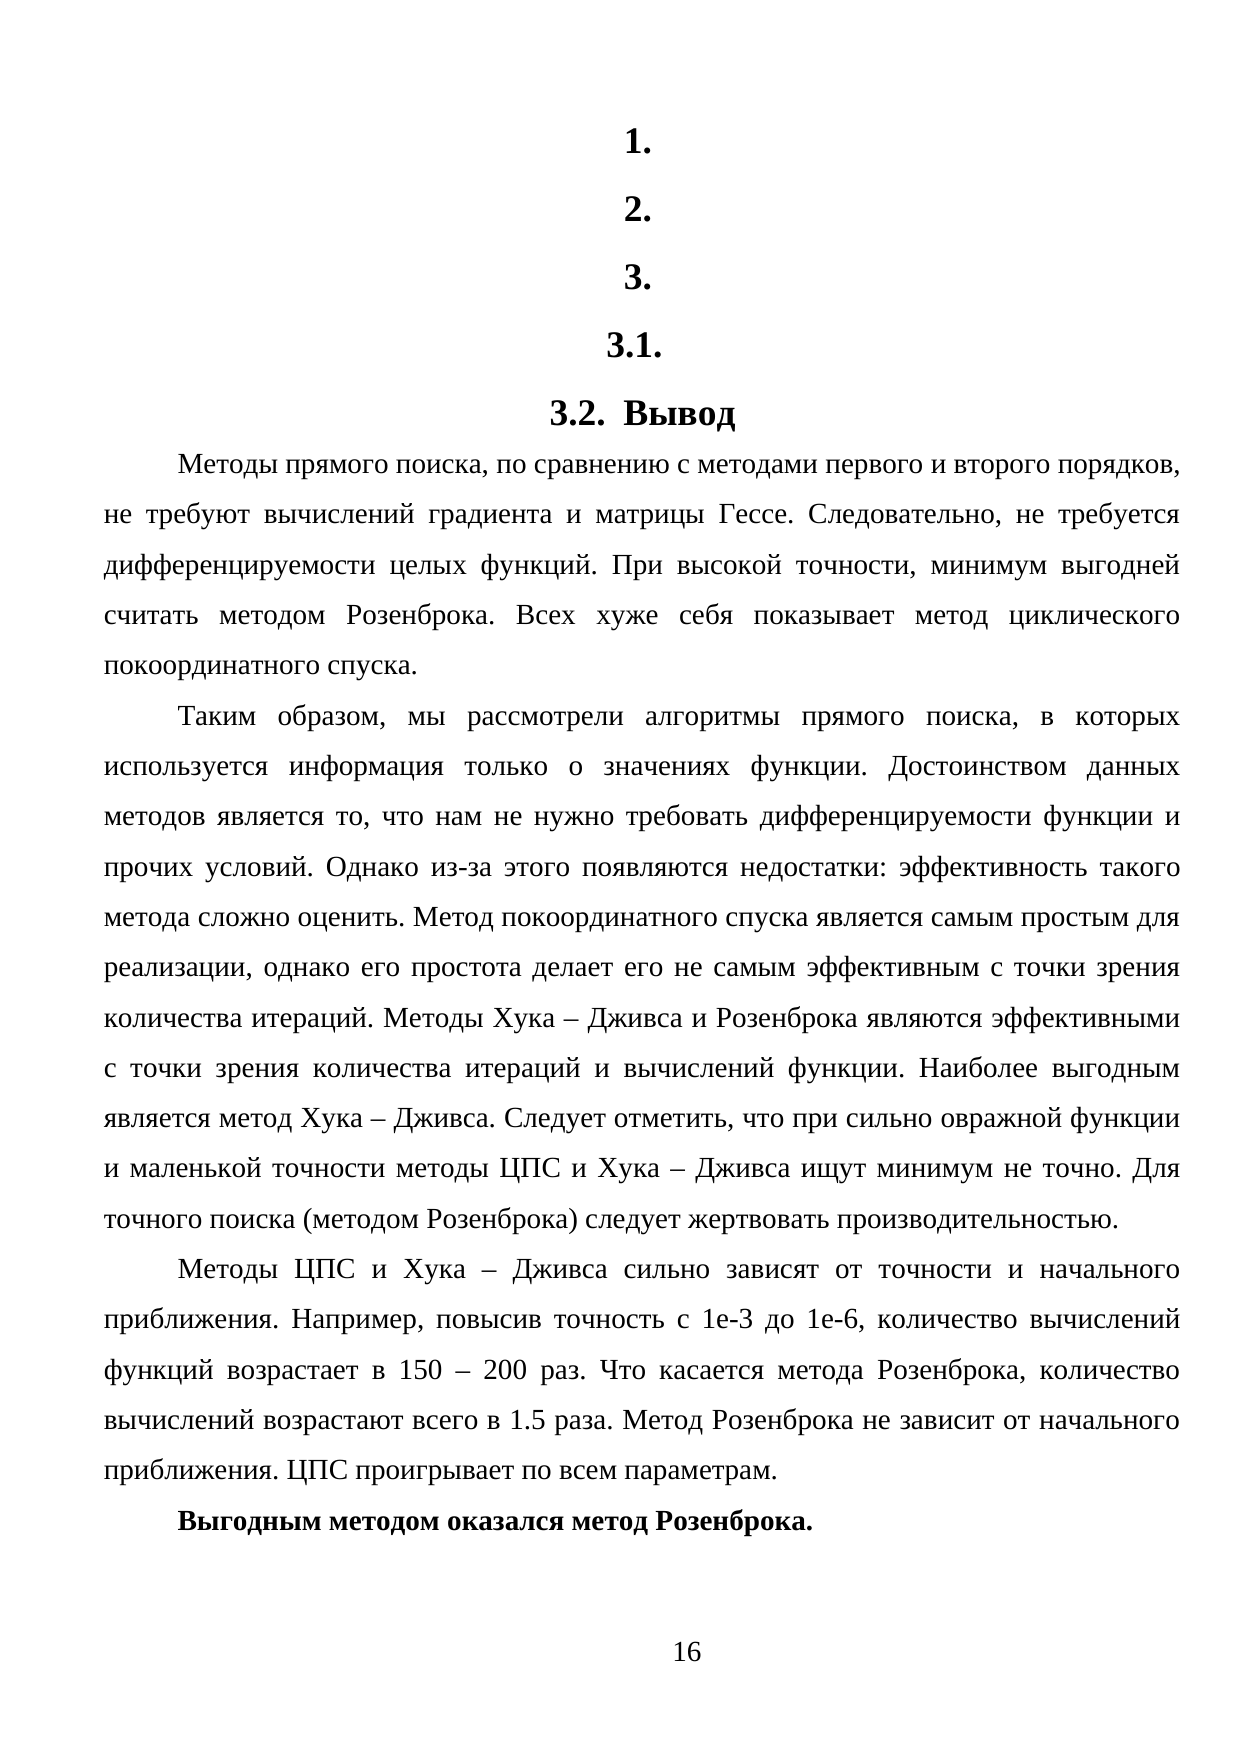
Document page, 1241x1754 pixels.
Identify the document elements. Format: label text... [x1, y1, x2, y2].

list Вывод [103, 391, 1181, 434]
text Методы прямого поиска, по сравнению с методами первого и второго порядков, не требуют вычислений градиента и матрицы Гессе. Следовательно, не требуется дифференцируемости целых функций. При высокой точности, минимум выгодней считать методом Розенброка. Всех хуже себя показывает метод циклического покоординатного спуска. [103, 446, 1181, 681]
text Таким образом, мы рассмотрели алгоритмы прямого поиска, в которых используется информация только о значениях функции. Достоинством данных методов является то, что нам не нужно требовать дифференцируемости функции и прочих условий. Однако из-за этого появляются недостатки: эффективность такого метода сложно оценить. Метод покоординатного спуска является самым простым для реализации, однако его простота делает его не самым эффективным с точки зрения количества итераций. Методы Хука – Дживса и Розенброка являются эффективными с точки зрения количества итераций и вычислений функции. Наиболее выгодным является метод Хука – Дживса. Следует отметить, что при сильно овражной функции и маленькой точности методы ЦПС и Хука – Дживса ищут минимум не точно. Для точного поиска (методом Розенброка) следует жертвовать производительностью. [103, 698, 1181, 1234]
text Методы ЦПС и Хука – Дживса сильно зависят от точности и начального приближения. Например, повысив точность с 1е-3 до 1е-6, количество вычислений функций возрастает в 150 – 200 раз. Что касается метода Розенброка, количество вычислений возрастают всего в 1.5 раза. Метод Розенброка не зависит от начального приближения. ЦПС проигрывает по всем параметрам. [103, 1251, 1181, 1486]
text Выгодным методом оказался метод Розенброка. [103, 1503, 1181, 1536]
